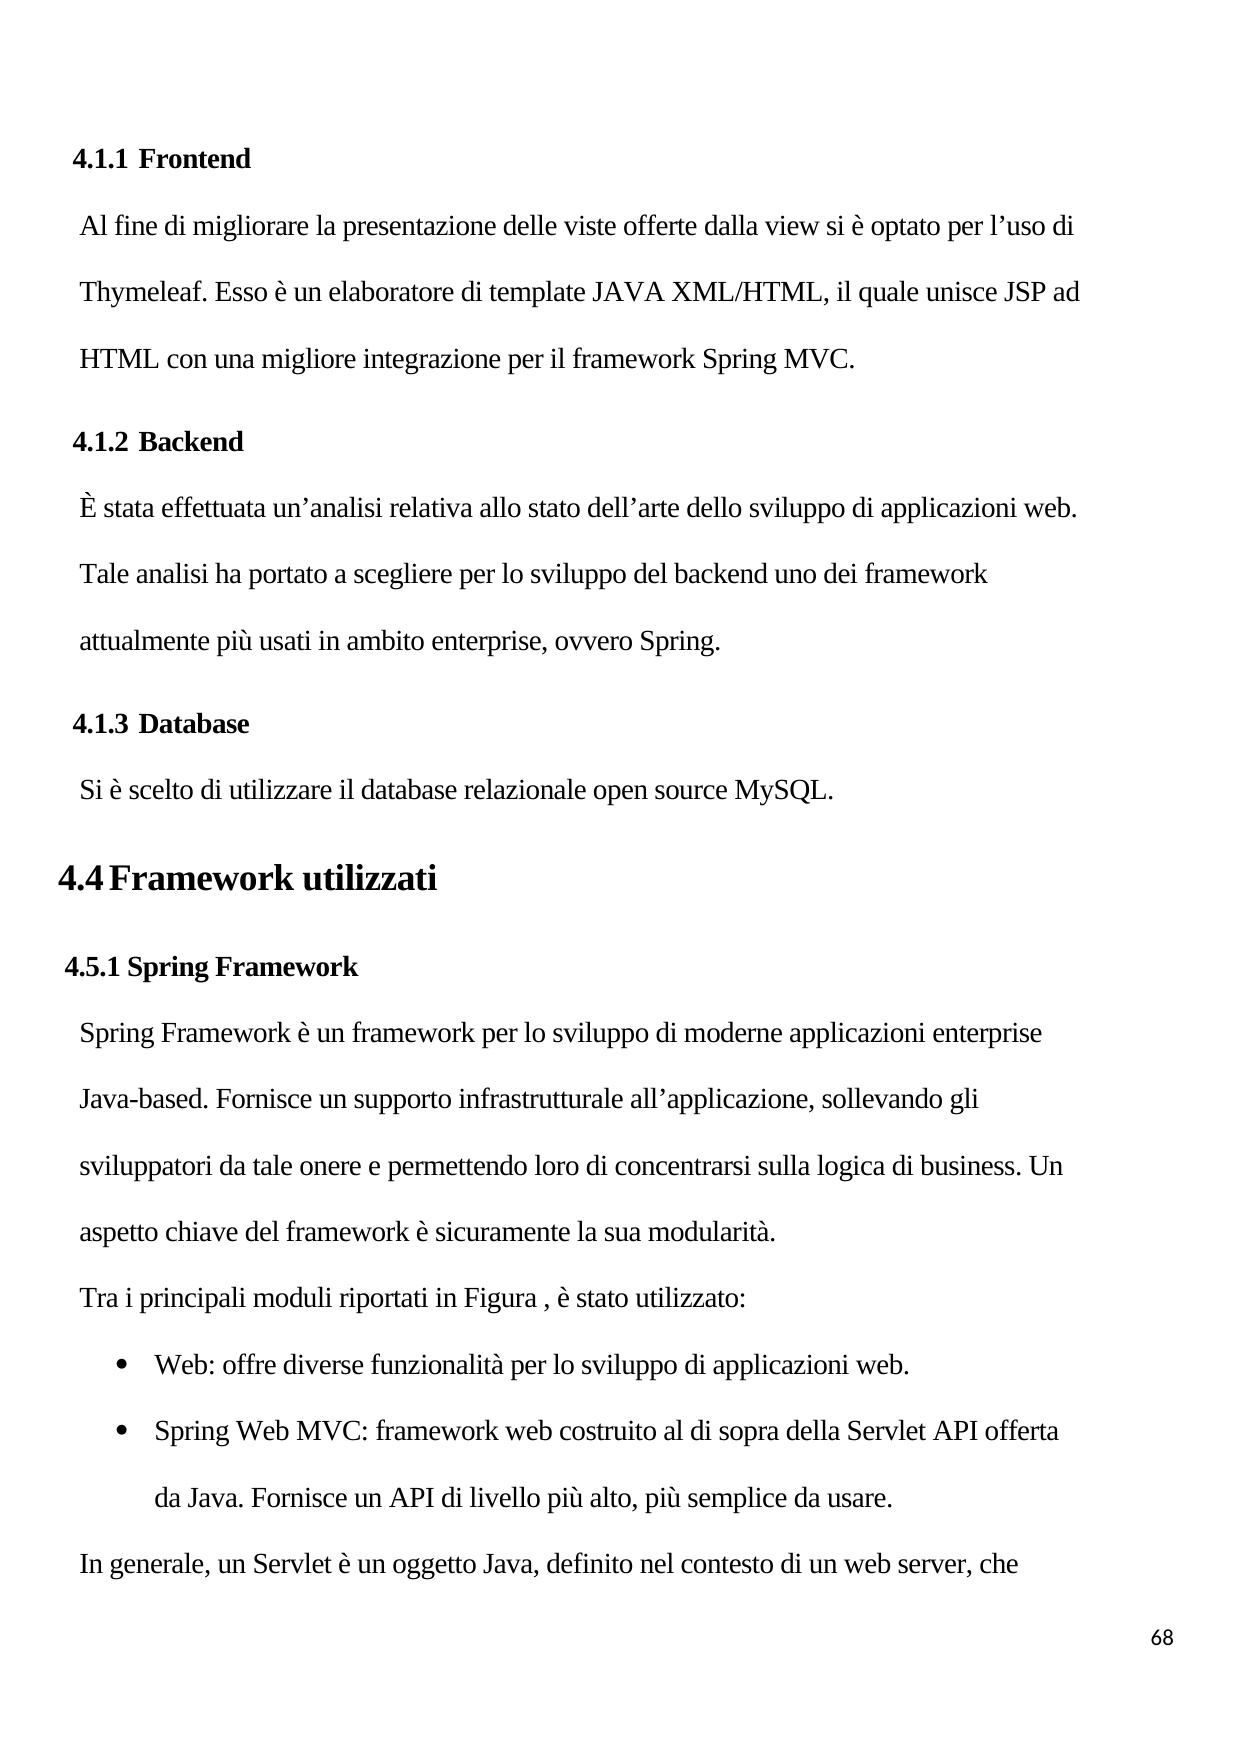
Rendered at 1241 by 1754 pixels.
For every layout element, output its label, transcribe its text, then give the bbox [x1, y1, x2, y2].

text Al fine di migliorare la presentazione delle viste offerte dalla view si è optato per l’uso di Thymeleaf. Esso è un elaboratore di template JAVA XML/HTML, il quale unisce JSP ad HTML con una migliore integrazione per il framework Spring MVC. [79, 208, 1081, 374]
list Web: offre diverse funzionalità per lo sviluppo di applicazioni web. [117, 1347, 1081, 1380]
list Backend [72, 424, 1081, 457]
text 4.5.1 Spring Framework [64, 949, 1081, 982]
text Si è scelto di utilizzare il database relazionale open source MySQL. [79, 772, 1081, 806]
text Tra i principali moduli riportati in Figura , è stato utilizzato: [79, 1280, 1081, 1314]
subtitle Framework utilizzati [58, 855, 1174, 898]
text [79, 1546, 1081, 1580]
list Database [72, 706, 1081, 739]
text Spring Framework è un framework per lo sviluppo di moderne applicazioni enterprise Java-based. Fornisce un supporto infrastrutturale all’applicazione, sollevando gli sviluppatori da tale onere e permettendo loro di concentrarsi sulla logica di business. Un aspetto chiave del framework è sicuramente la sua modularità. [79, 1015, 1081, 1248]
list Spring Web MVC: framework web costruito al di sopra della Servlet API offerta da Java. Fornisce un API di livello più alto, più semplice da usare. [117, 1413, 1081, 1513]
list Frontend [72, 142, 1081, 175]
text È stata effettuata un’analisi relativa allo stato dell’arte dello sviluppo di applicazioni web. Tale analisi ha portato a scegliere per lo sviluppo del backend uno dei framework attualmente più usati in ambito enterprise, ovvero Spring. [79, 490, 1081, 656]
